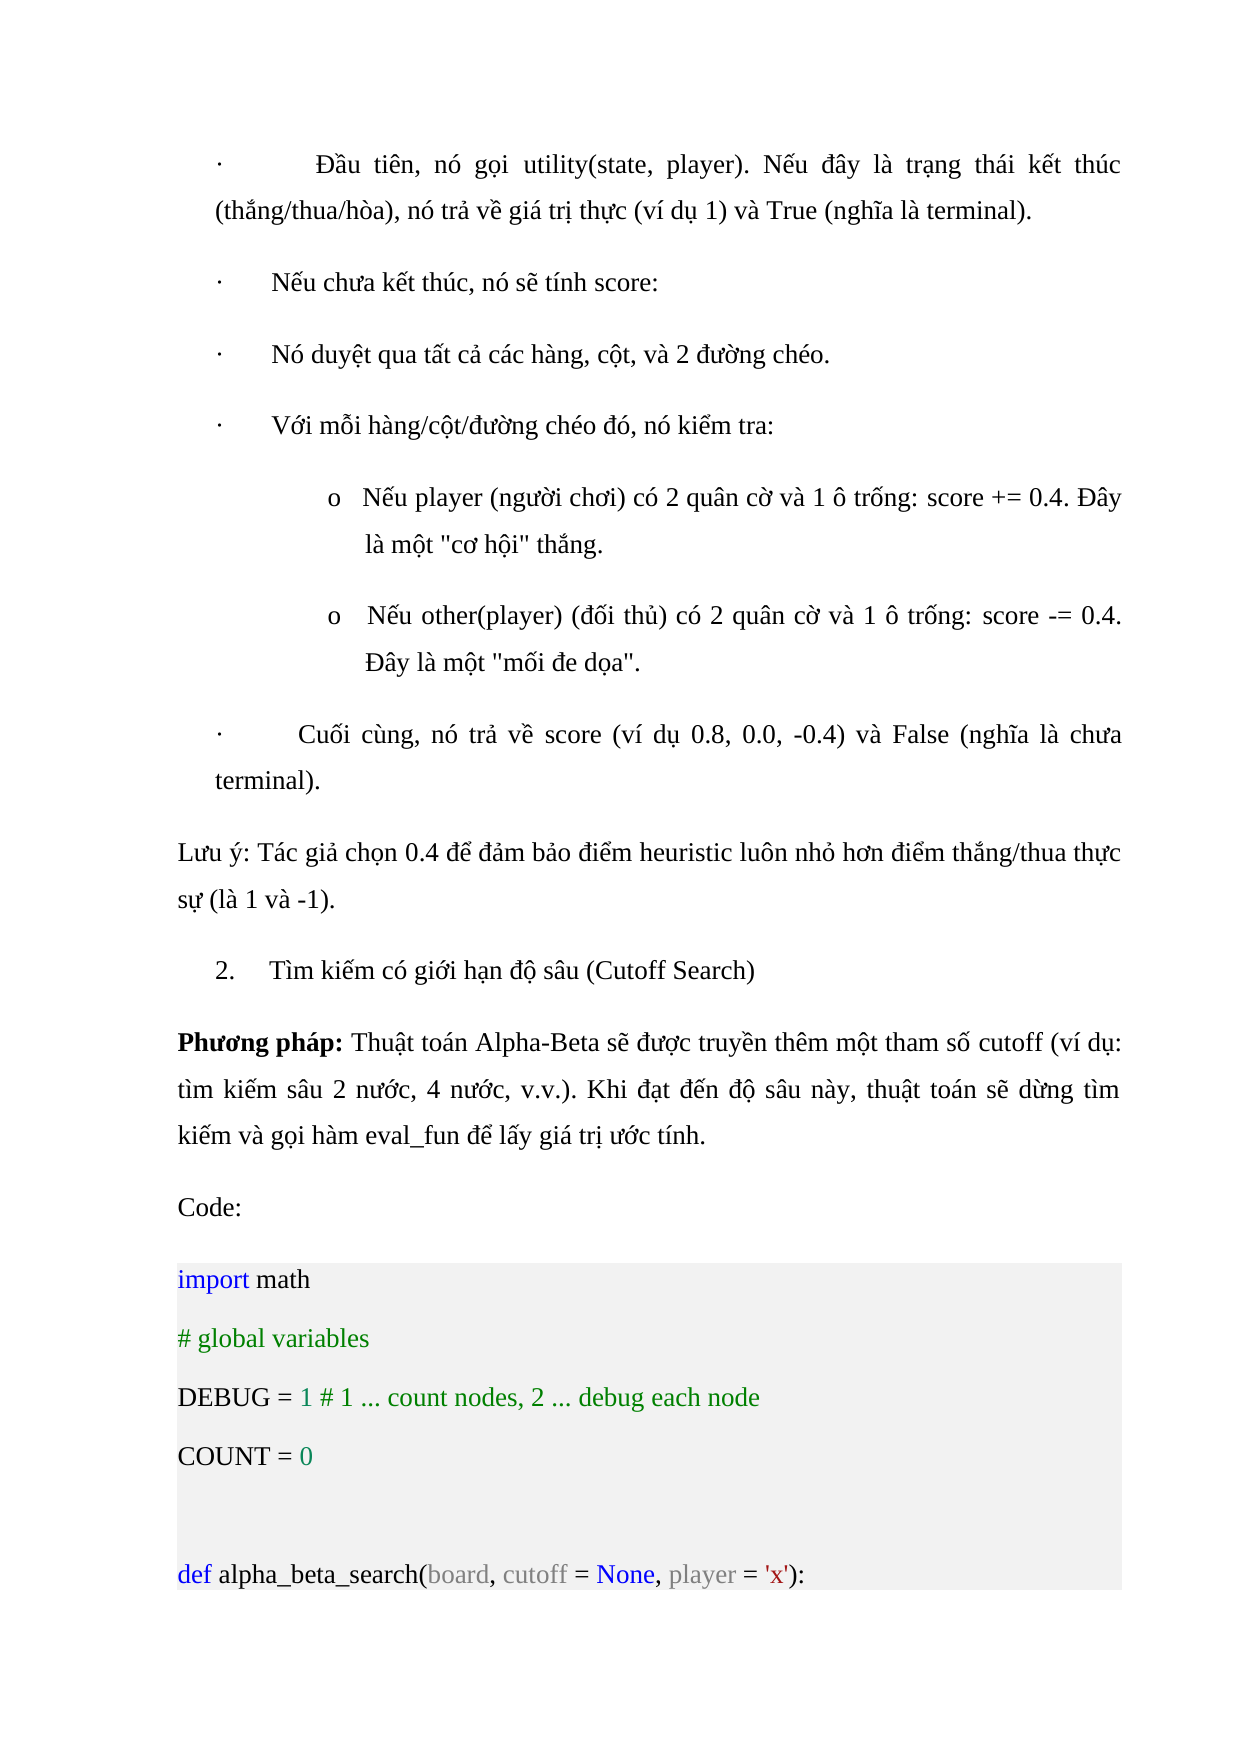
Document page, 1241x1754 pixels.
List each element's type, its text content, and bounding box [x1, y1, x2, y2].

text import math [177, 1263, 1122, 1294]
text · Với mỗi hàng/cột/đường chéo đó, nó kiểm tra: [215, 409, 1122, 441]
text · Cuối cùng, nó trả về score (ví dụ 0.8, 0.0, -0.4) và False (nghĩa là chưa terminal). [215, 718, 1122, 796]
text · Nếu chưa kết thúc, nó sẽ tính score: [215, 266, 1122, 297]
text def alpha_beta_search(board, cutoff = None, player = 'x'): [177, 1558, 1122, 1590]
text COUNT = 0 [177, 1440, 1122, 1471]
text Lưu ý: Tác giả chọn 0.4 để đảm bảo điểm heuristic luôn nhỏ hơn điểm thắng/thua thực sự (là 1 và -1). [177, 836, 1122, 914]
text · Đầu tiên, nó gọi utility(state, player). Nếu đây là trạng thái kết thúc (thắng/thua/hòa), nó trả về giá trị thực (ví dụ 1) và True (nghĩa là terminal). [215, 148, 1122, 226]
text · Nó duyệt qua tất cả các hàng, cột, và 2 đường chéo. [215, 338, 1122, 369]
text DEBUG = 1 # 1 ... count nodes, 2 ... debug each node [177, 1381, 1122, 1412]
text o Nếu player (người chơi) có 2 quân cờ và 1 ô trống: score += 0.4. Đây là một "cơ hội" thắng. [327, 481, 1122, 559]
text Code: [177, 1191, 1122, 1222]
text 2. Tìm kiếm có giới hạn độ sâu (Cutoff Search) [215, 954, 1122, 986]
text o Nếu other(player) (đối thủ) có 2 quân cờ và 1 ô trống: score -= 0.4. Đây là một "mối đe dọa". [327, 599, 1122, 677]
text # global variables [177, 1322, 1122, 1353]
text Phương pháp: Thuật toán Alpha-Beta sẽ được truyền thêm một tham số cutoff (ví dụ: tìm kiếm sâu 2 nước, 4 nước, v.v.). Khi đạt đến độ sâu này, thuật toán sẽ dừng tìm kiếm và gọi hàm eval_fun để lấy giá trị ước tính. [177, 1026, 1122, 1151]
